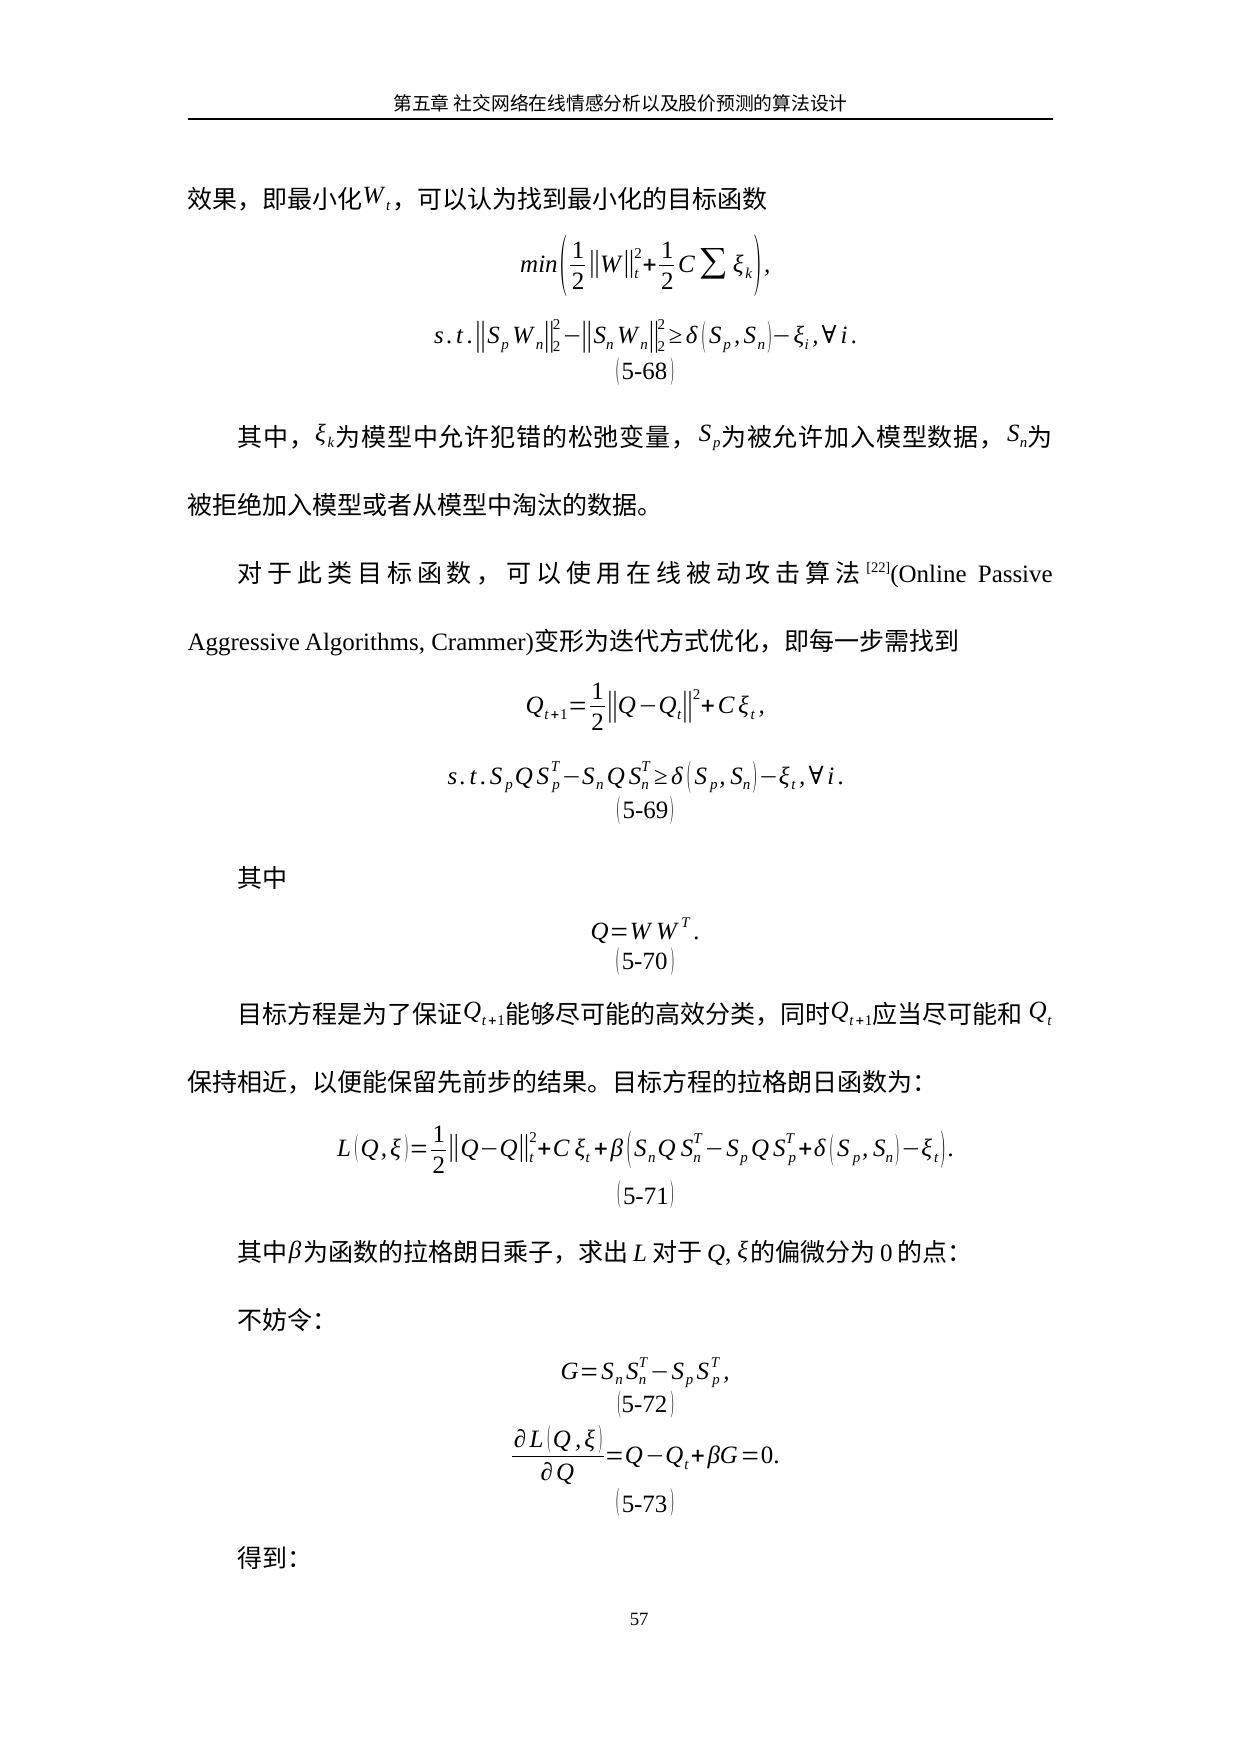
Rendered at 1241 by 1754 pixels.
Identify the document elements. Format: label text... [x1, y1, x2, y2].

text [187, 164, 1053, 232]
text 不妨令： [187, 1284, 1053, 1352]
text 目标方程是为了保证能够尽可能的高效分类，同时应当尽可能和 保持相近，以便能保留先前步的结果。目标方程的拉格朗日函数为： [187, 979, 1053, 1115]
text 对于此类目标函数，可以使用在线被动攻击算法[22](Online Passive Aggressive Algorithms, Crammer)变形为迭代方式优化，即每一步需找到 [187, 537, 1053, 673]
text 其中为函数的拉格朗日乘子，求出L对于Q, 的偏微分为0的点： [187, 1217, 1053, 1284]
text 得到： [187, 1522, 1053, 1590]
text 其中，为模型中允许犯错的松弛变量，为被允许加入模型数据，为被拒绝加入模型或者从模型中淘汰的数据。 [187, 402, 1053, 537]
text 其中 [187, 843, 1053, 911]
